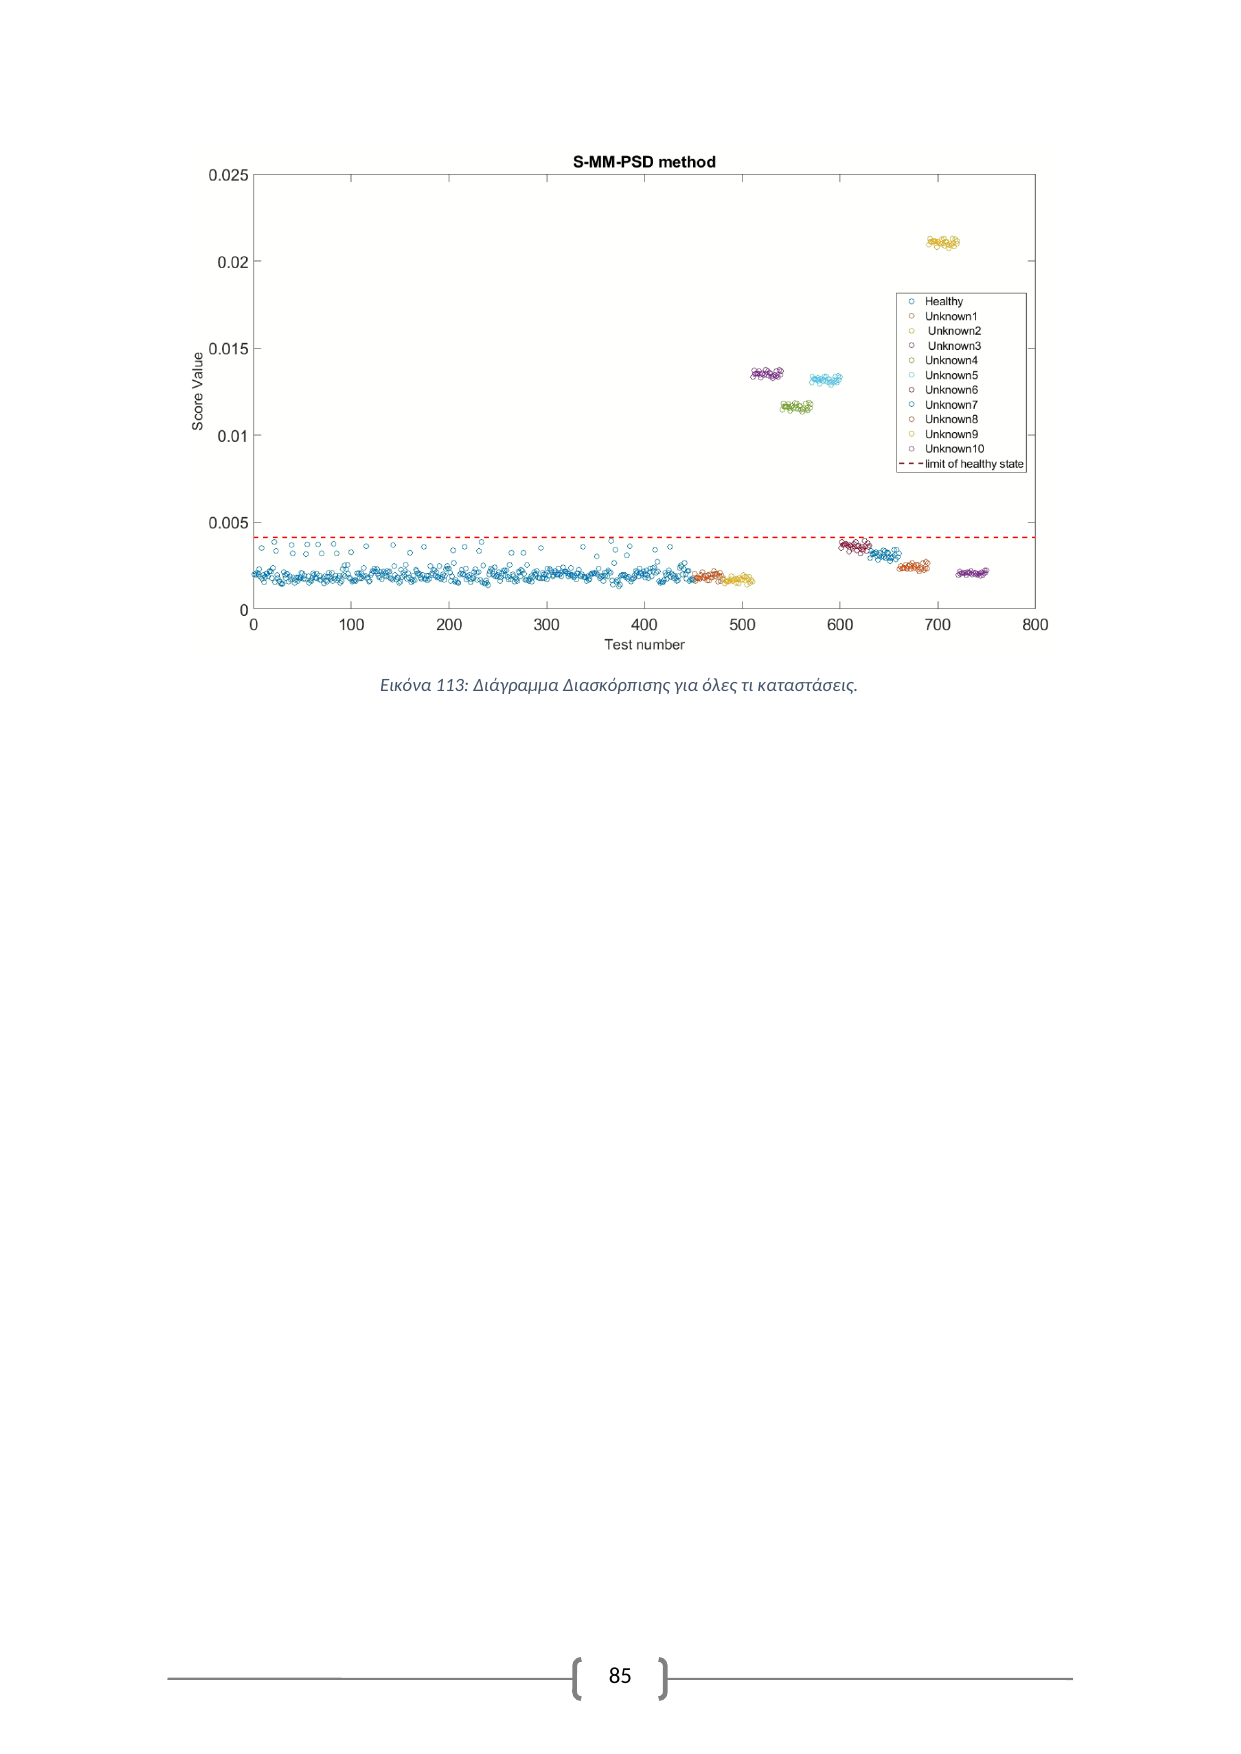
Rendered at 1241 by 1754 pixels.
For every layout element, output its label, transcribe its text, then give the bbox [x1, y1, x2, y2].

picture [187, 150, 1053, 655]
